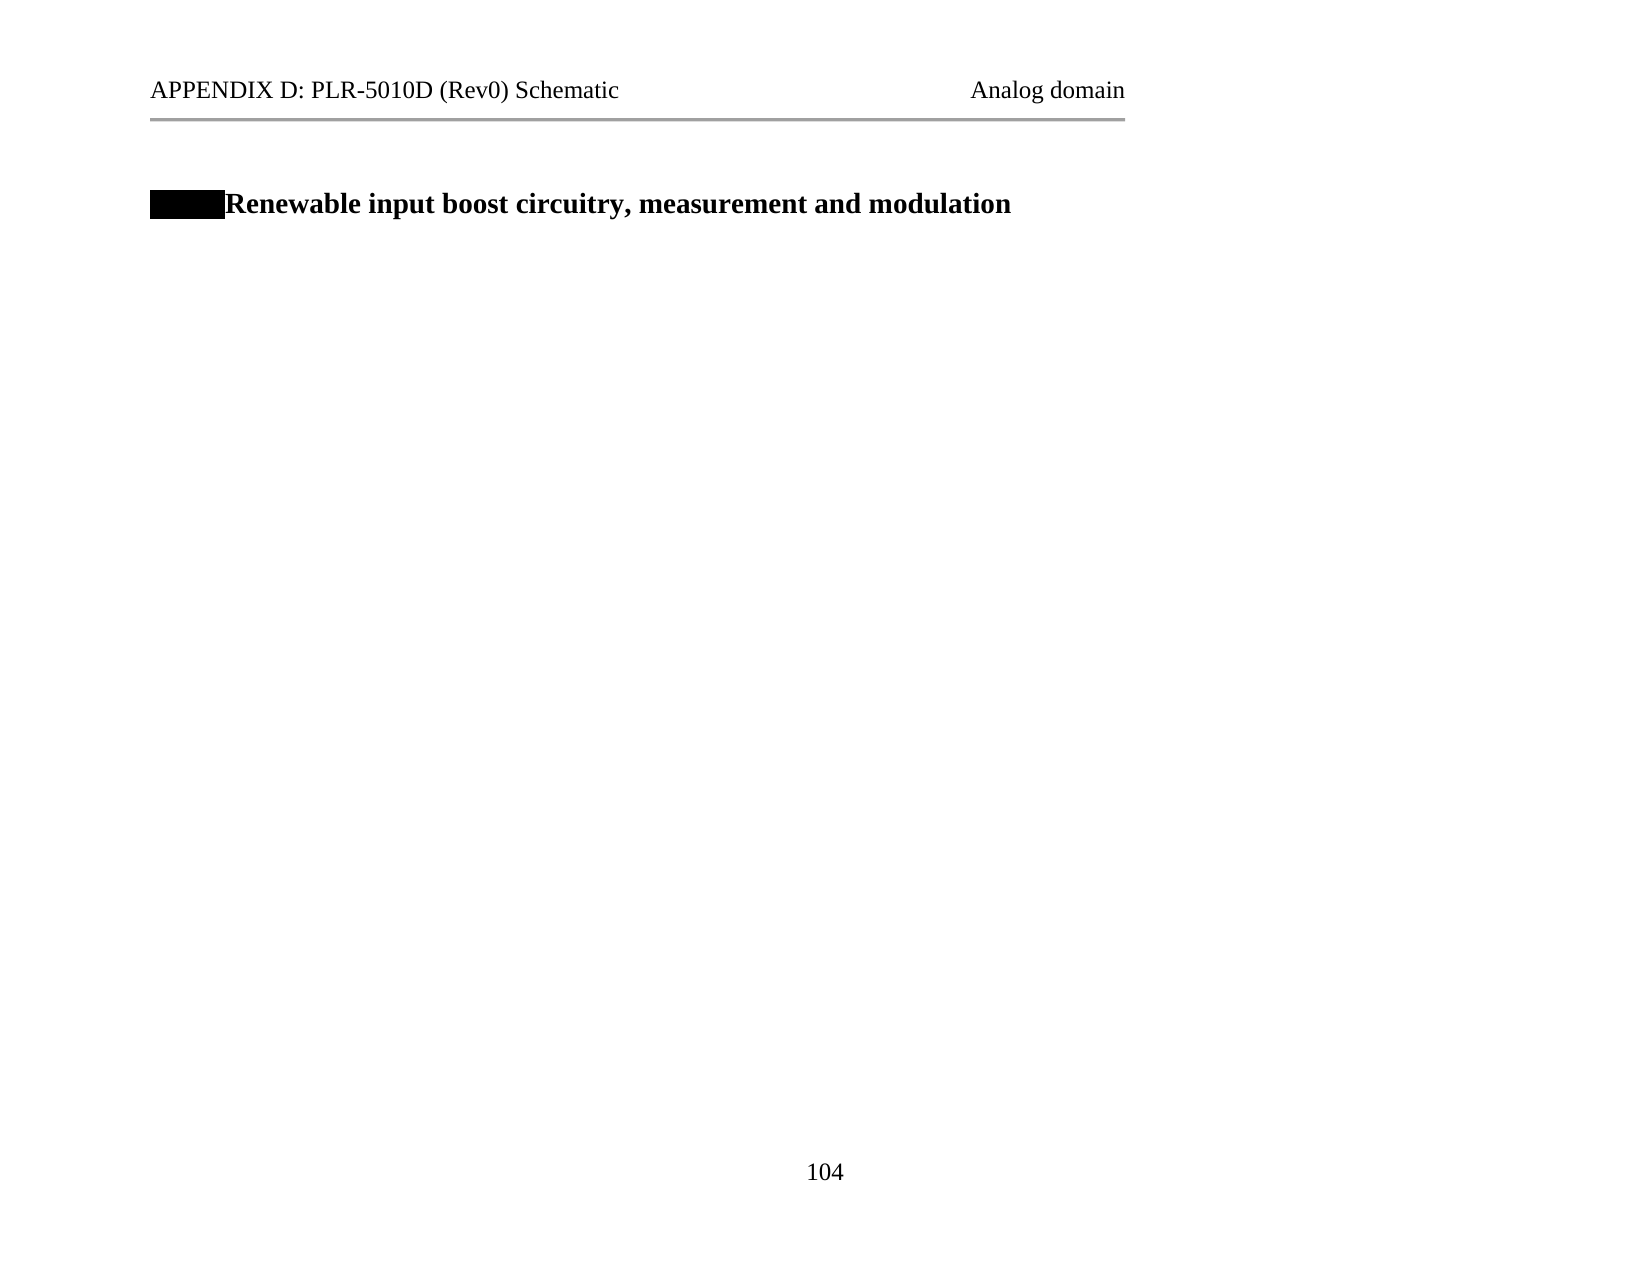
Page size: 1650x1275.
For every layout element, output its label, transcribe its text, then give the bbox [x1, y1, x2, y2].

subtitle Renewable input boost circuitry, measurement and modulation [150, 186, 1500, 220]
